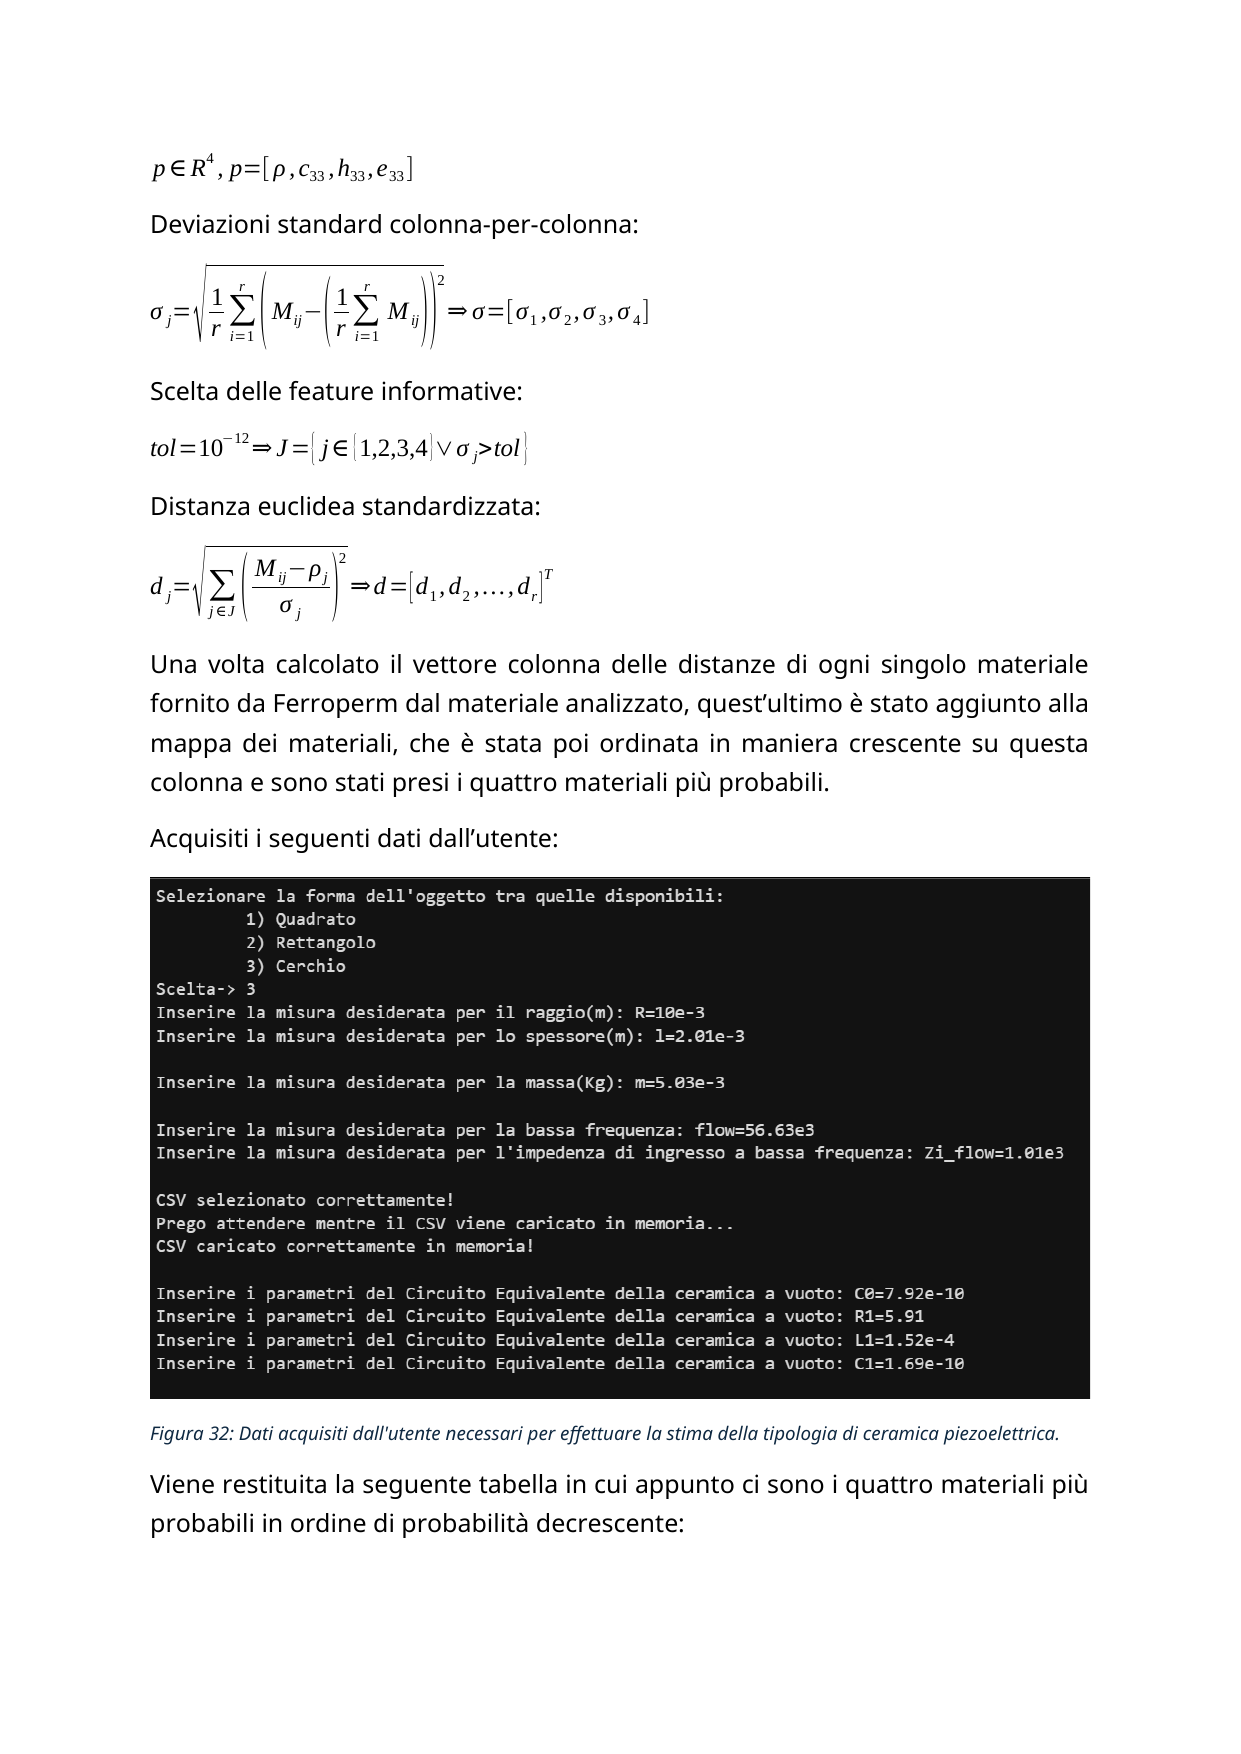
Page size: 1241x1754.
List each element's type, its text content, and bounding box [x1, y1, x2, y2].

text Distanza euclidea standardizzata: [150, 489, 1090, 523]
text Una volta calcolato il vettore colonna delle distanze di ogni singolo materiale fornito da Ferroperm dal materiale analizzato, quest’ultimo è stato aggiunto alla mappa dei materiali, che è stata poi ordinata in maniera crescente su questa colonna e sono stati presi i quattro materiali più probabili. [150, 646, 1090, 799]
text Scelta delle feature informative: [150, 374, 1090, 408]
text Deviazioni standard colonna-per-colonna: [150, 207, 1090, 241]
text Acquisiti i seguenti dati dall’utente: [150, 821, 1090, 855]
picture [150, 877, 1091, 1399]
text Viene restituita la seguente tabella in cui appunto ci sono i quattro materiali più probabili in ordine di probabilità decrescente: [150, 1467, 1090, 1540]
